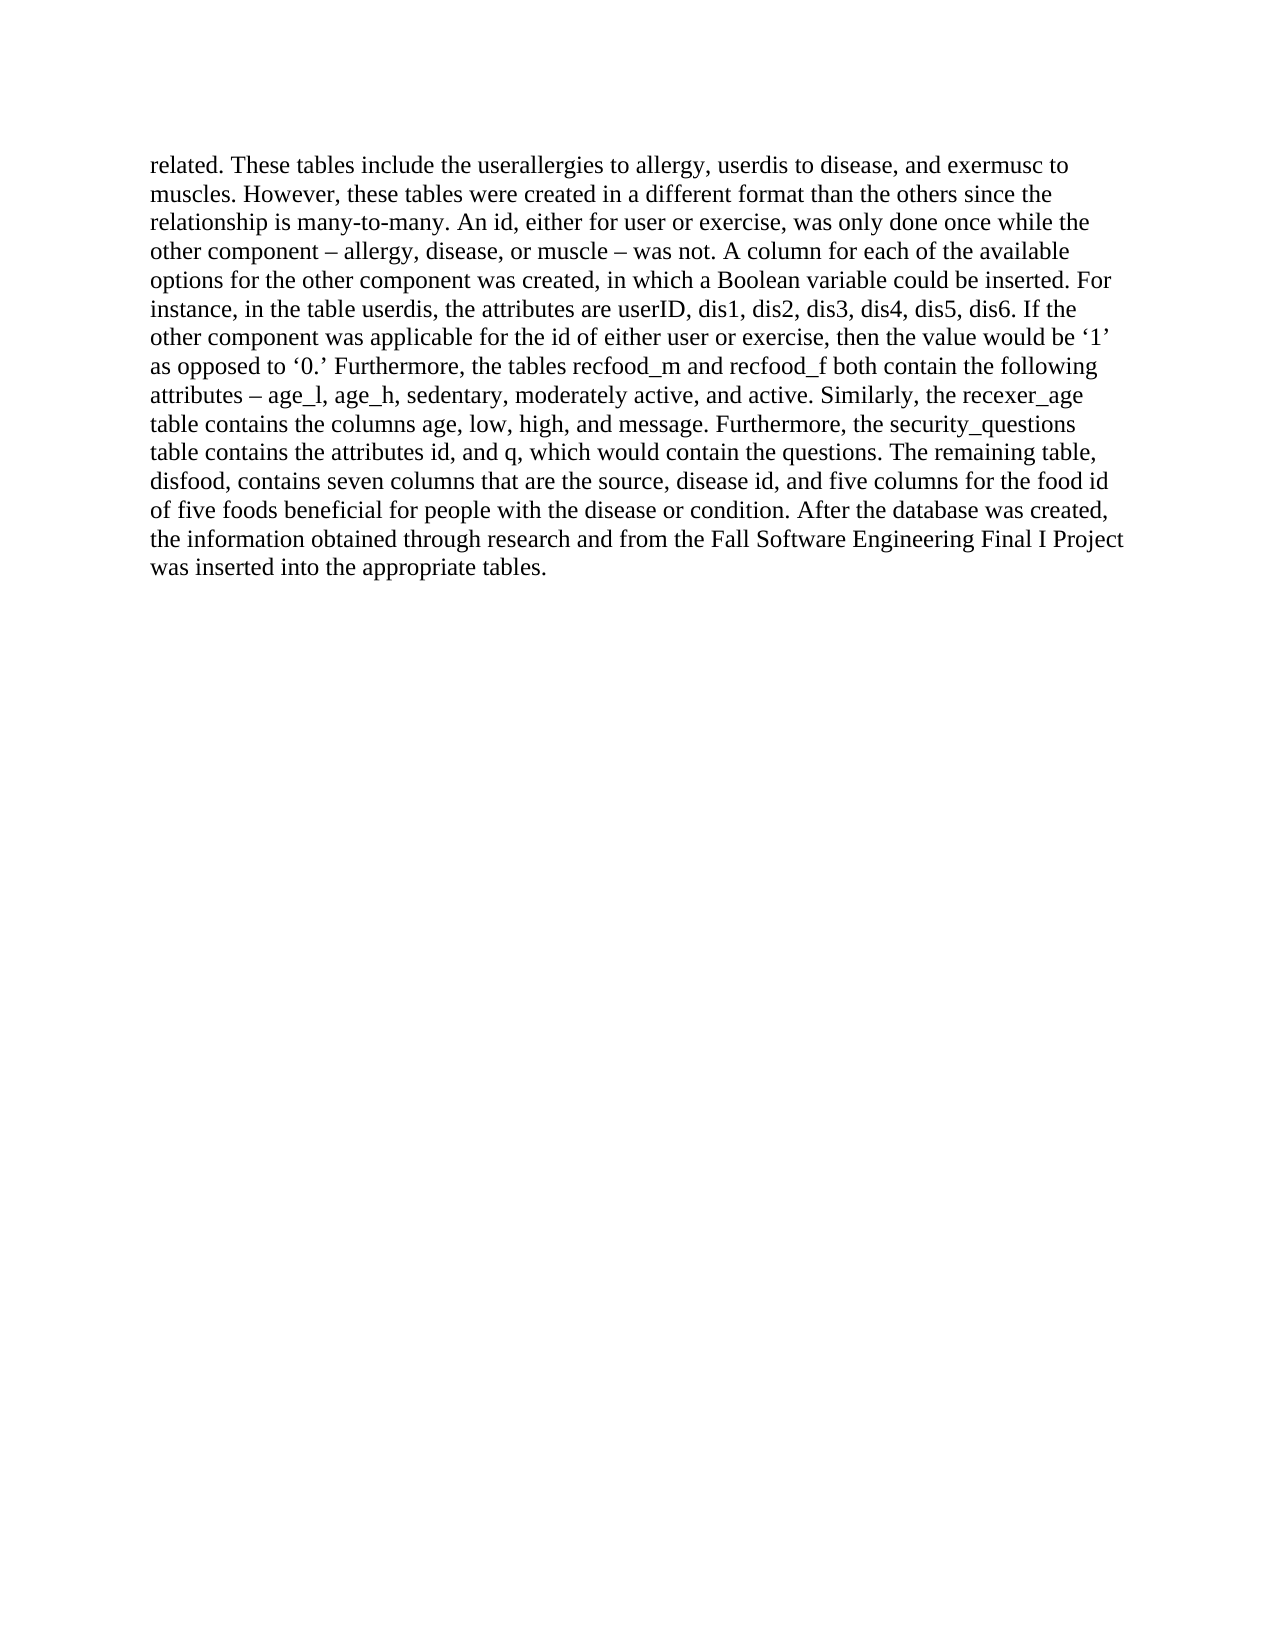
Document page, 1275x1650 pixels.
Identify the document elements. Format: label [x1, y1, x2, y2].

text [150, 150, 1125, 581]
